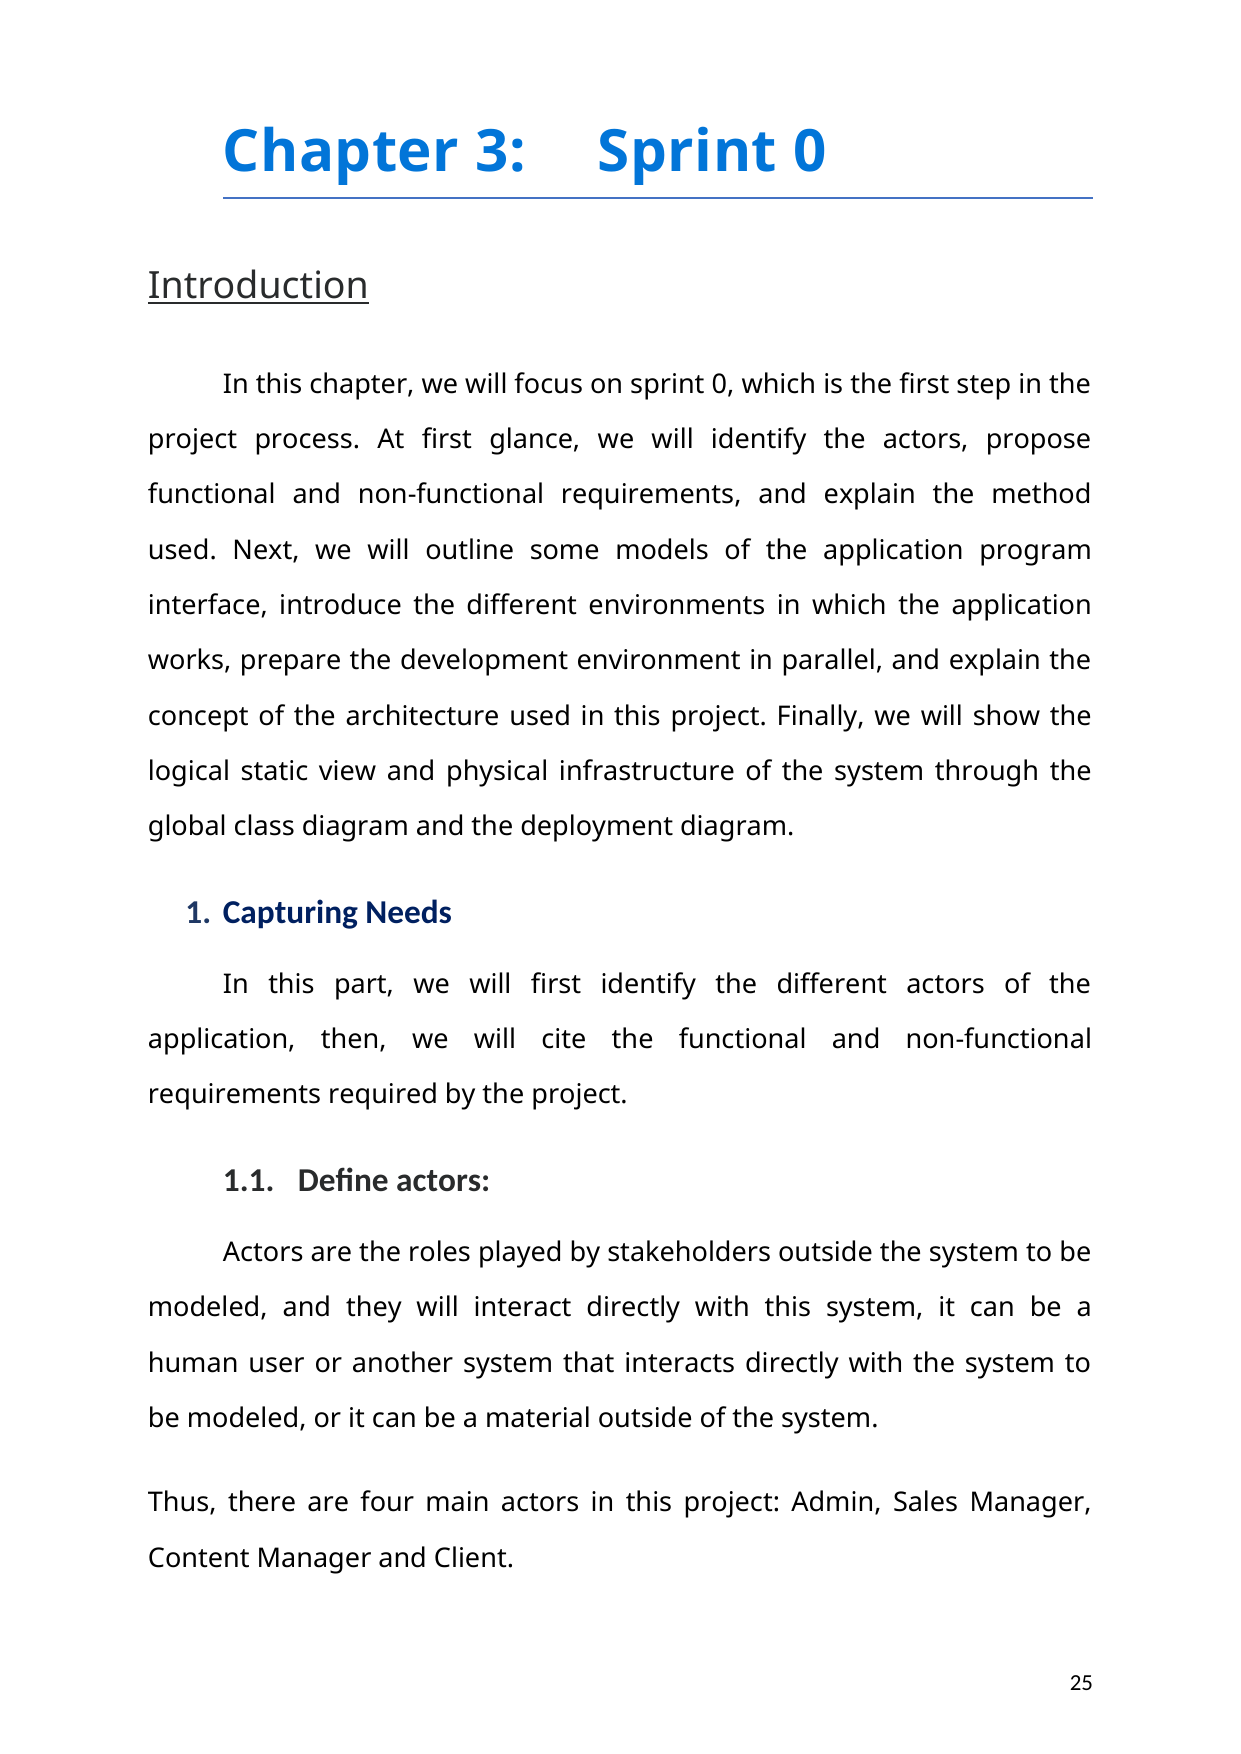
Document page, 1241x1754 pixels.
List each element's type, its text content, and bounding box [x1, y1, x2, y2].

subtitle Capturing Needs [185, 891, 1093, 932]
text In this chapter, we will focus on sprint 0, which is the first step in the project process. At first glance, we will identify the actors, propose functional and non-functional requirements, and explain the method used. Next, we will outline some models of the application program interface, introduce the different environments in which the application works, prepare the development environment in parallel, and explain the concept of the architecture used in this project. Finally, we will show the logical static view and physical infrastructure of the system through the global class diagram and the deployment diagram. [148, 364, 1093, 843]
text In this part, we will first identify the different actors of the application, then, we will cite the functional and non-functional requirements required by the project. [148, 964, 1093, 1112]
text Actors are the roles played by stakeholders outside the system to be modeled, and they will interact directly with this system, it can be a human user or another system that interacts directly with the system to be modeled, or it can be a material outside of the system. [148, 1232, 1093, 1435]
text Thus, there are four main actors in this project: Admin, Sales Manager, Content Manager and Client. [148, 1483, 1093, 1575]
subtitle Chapter 3: Sprint 0 [223, 109, 1093, 197]
text Introduction [148, 258, 1093, 309]
subtitle Define actors: [223, 1159, 1093, 1200]
